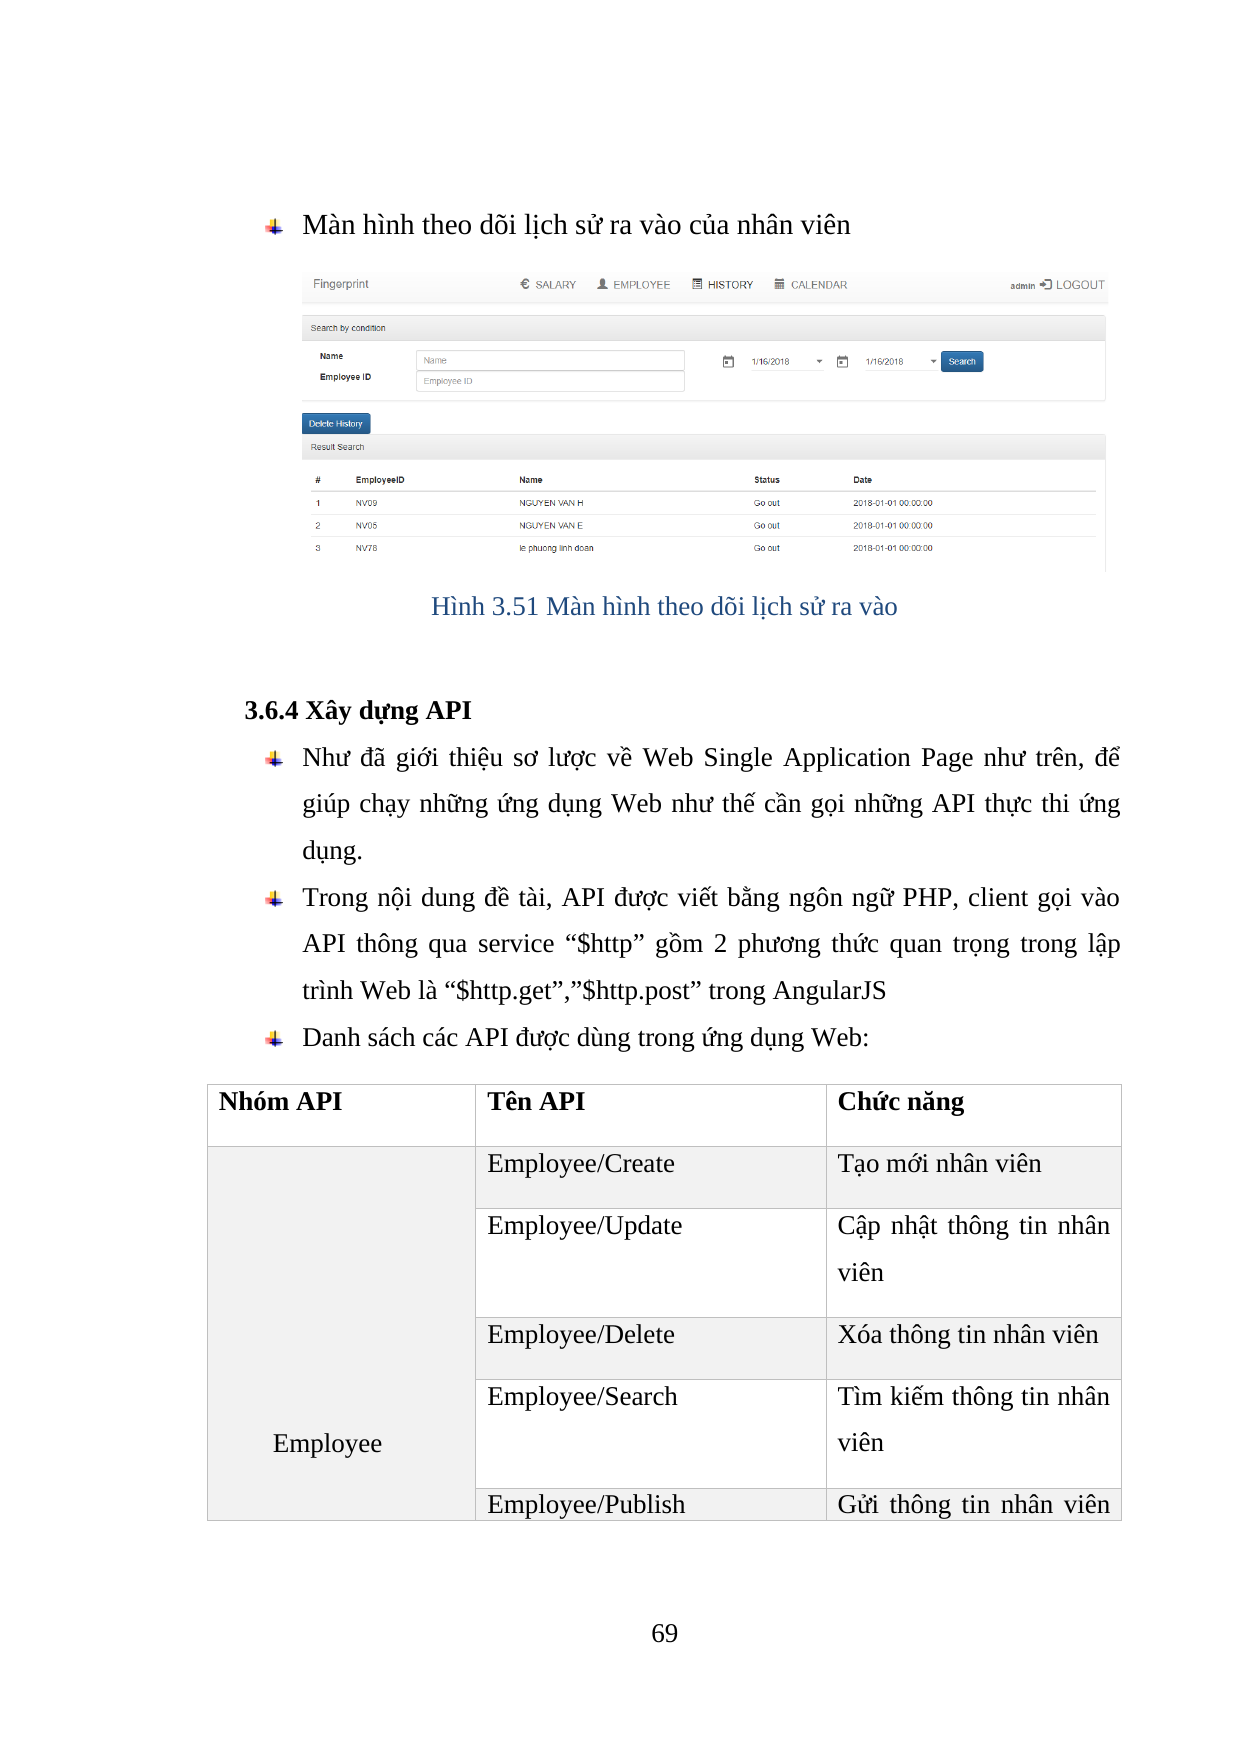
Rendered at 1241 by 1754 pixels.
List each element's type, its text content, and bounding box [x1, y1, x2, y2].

table_cell Xóa thông tin nhân viên [827, 1318, 1121, 1379]
picture [265, 1029, 283, 1047]
picture [302, 272, 1109, 572]
list Như đã giới thiệu sơ lược về Web Single Application Page như trên, để giúp chạy những ứng dụng Web như thế cần gọi những API thực thi ứng dụng. [264, 741, 1122, 865]
table_cell Employee/Create [476, 1147, 826, 1208]
table_cell Tạo mới nhân viên [827, 1147, 1121, 1208]
list Màn hình theo dõi lịch sử ra vào của nhân viên [264, 207, 1122, 240]
subtitle 3.6.4 Xây dựng API [244, 694, 1122, 725]
list Trong nội dung đề tài, API được viết bằng ngôn ngữ PHP, client gọi vào API thông qua service “$http” gồm 2 phương thức quan trọng trong lập trình Web là “$http.get”,”$http.post” trong AngularJS [264, 881, 1122, 1005]
table_cell Employee/Delete [476, 1318, 826, 1379]
table_cell Cập nhật thông tin nhân viên [827, 1209, 1121, 1317]
table_cell Tìm kiếm thông tin nhân viên [827, 1380, 1121, 1487]
picture [265, 749, 283, 767]
table_header Chức năng [827, 1085, 1121, 1146]
table_cell Employee/Publish [476, 1489, 826, 1520]
text Hình 3.51 Màn hình theo dõi lịch sử ra vào [207, 590, 1122, 621]
table_header Tên API [476, 1085, 826, 1146]
picture [265, 217, 283, 235]
table_cell Employee/Search [476, 1380, 826, 1487]
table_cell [827, 1489, 1121, 1520]
table_cell Employee [208, 1147, 475, 1520]
picture [265, 889, 283, 907]
list Danh sách các API được dùng trong ứng dụng Web: [264, 1021, 1122, 1052]
table_cell Employee/Update [476, 1209, 826, 1317]
table_header Nhóm API [208, 1085, 475, 1146]
